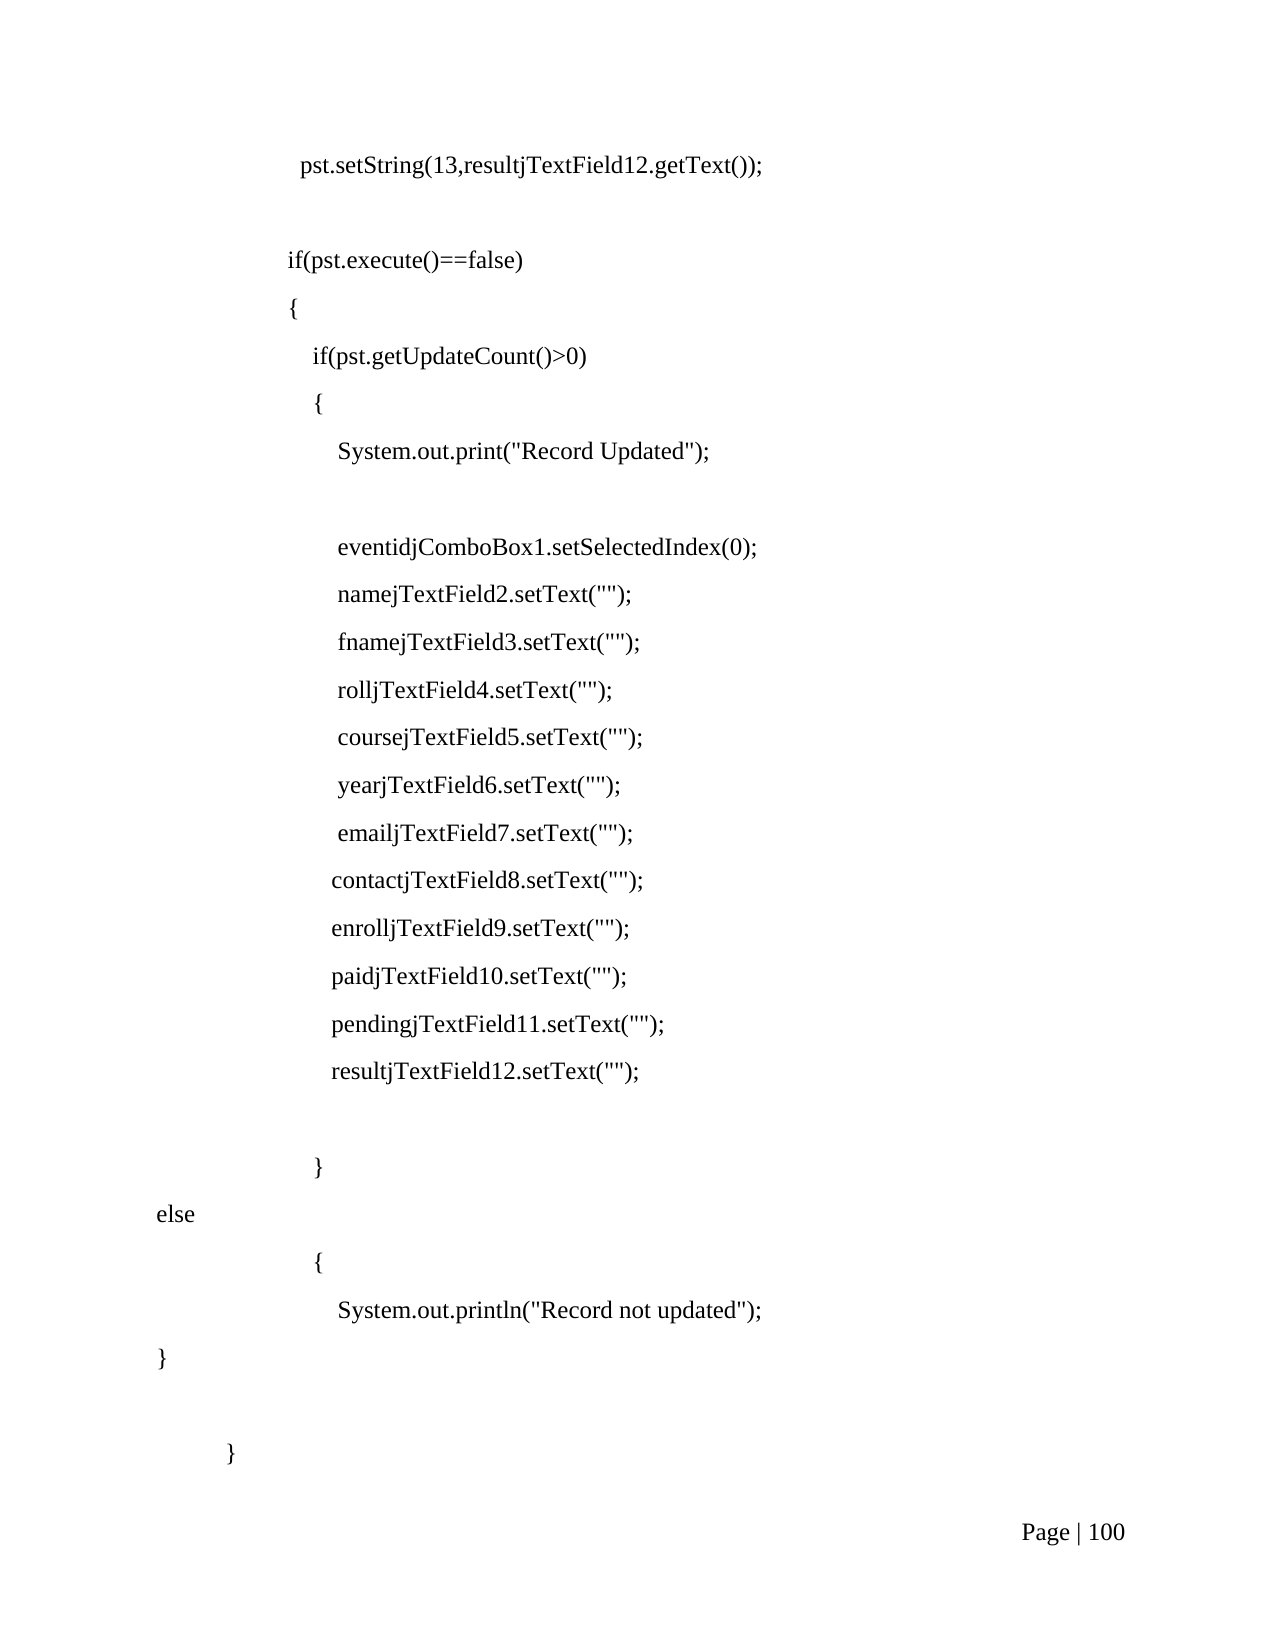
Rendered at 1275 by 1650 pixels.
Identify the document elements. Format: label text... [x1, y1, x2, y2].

text if(pst.execute()==false) [150, 245, 1125, 274]
text { [150, 1247, 1125, 1276]
text System.out.println("Record not updated"); [150, 1295, 1125, 1324]
text namejTextField2.setText(""); [150, 579, 1125, 608]
text { [150, 293, 1125, 322]
text } [150, 1438, 1125, 1467]
text yearjTextField6.setText(""); [150, 770, 1125, 799]
text pst.setString(13,resultjTextField12.getText()); [150, 150, 1125, 179]
text emailjTextField7.setText(""); [150, 818, 1125, 847]
text enrolljTextField9.setText(""); [150, 913, 1125, 942]
text { [150, 388, 1125, 417]
text else [150, 1199, 1125, 1228]
text } [150, 1152, 1125, 1181]
text resultjTextField12.setText(""); [150, 1056, 1125, 1085]
text coursejTextField5.setText(""); [150, 722, 1125, 751]
text eventidjComboBox1.setSelectedIndex(0); [150, 532, 1125, 560]
text contactjTextField8.setText(""); [150, 866, 1125, 894]
text System.out.print("Record Updated"); [150, 436, 1125, 465]
text fnamejTextField3.setText(""); [150, 627, 1125, 656]
text pendingjTextField11.setText(""); [150, 1009, 1125, 1037]
text if(pst.getUpdateCount()>0) [150, 341, 1125, 369]
text } [150, 1343, 1125, 1371]
text rolljTextField4.setText(""); [150, 675, 1125, 703]
text paidjTextField10.setText(""); [150, 961, 1125, 990]
